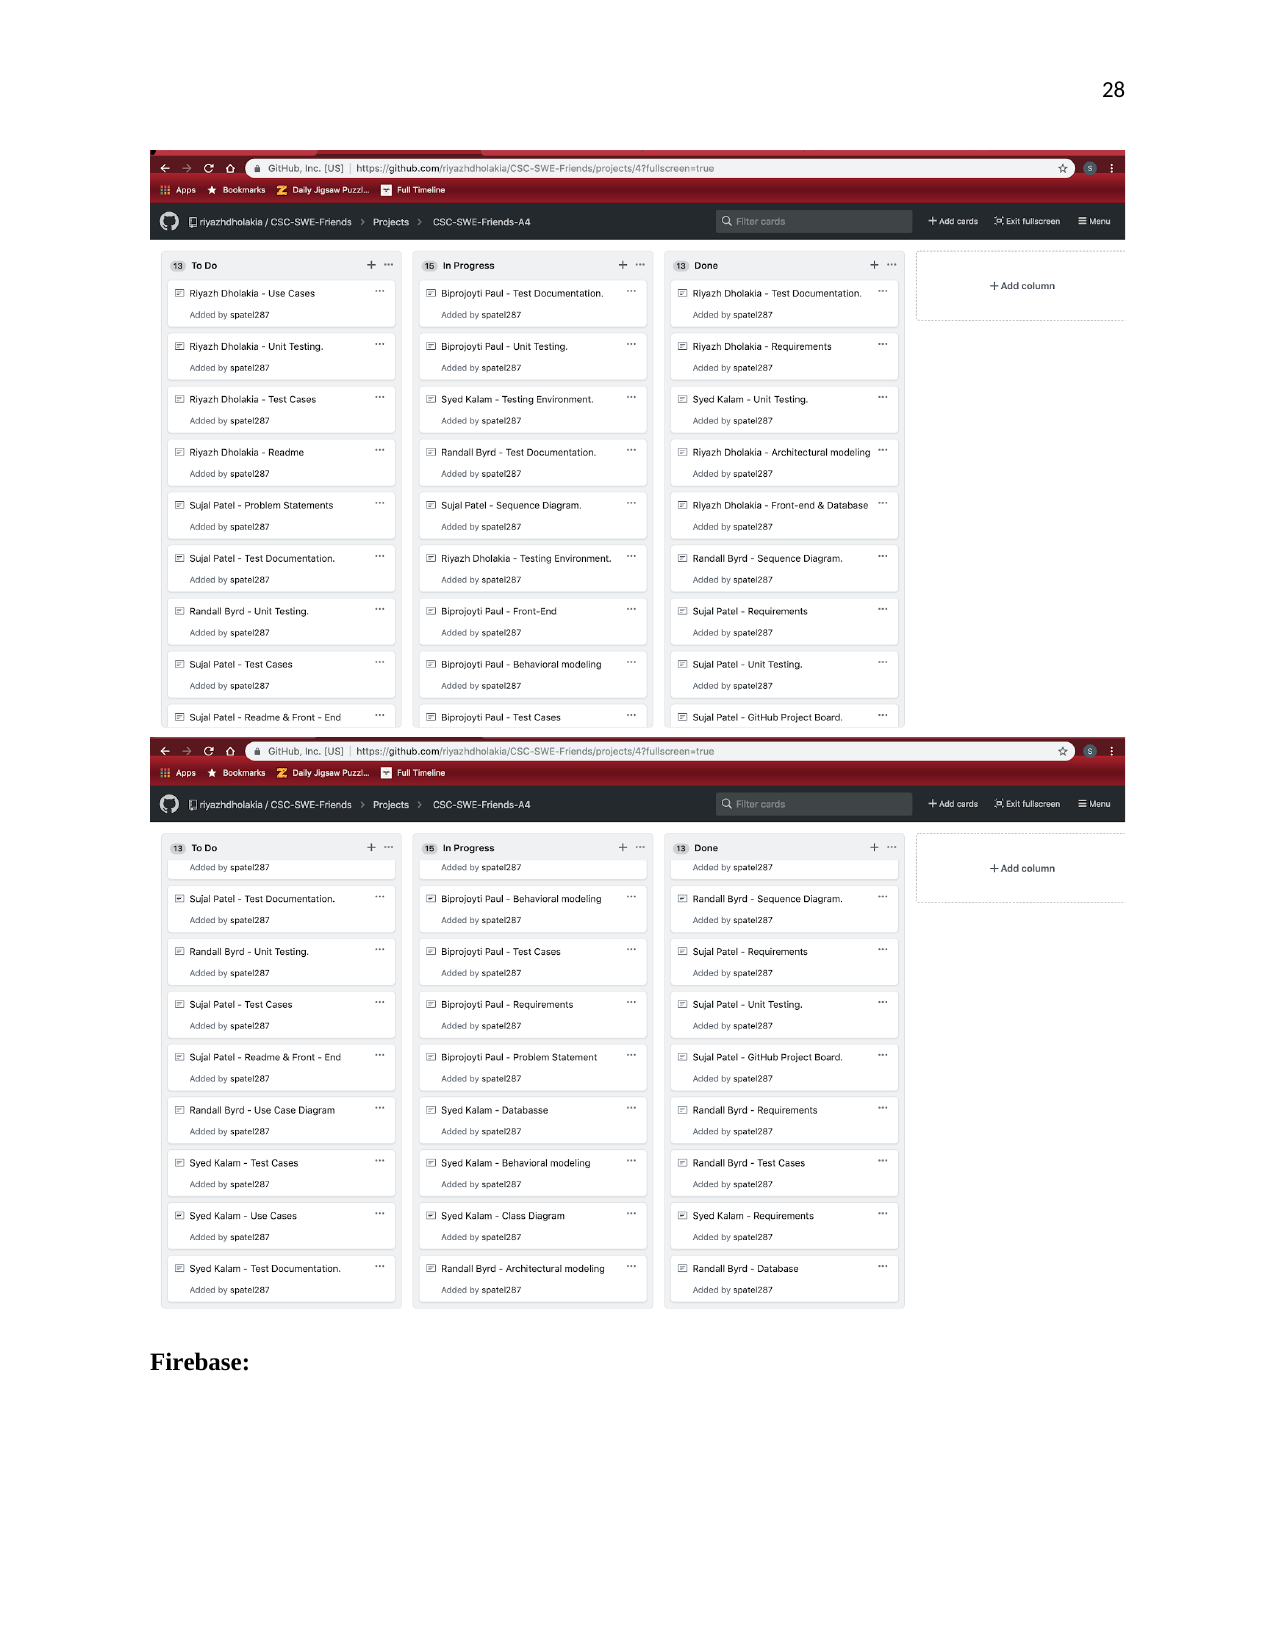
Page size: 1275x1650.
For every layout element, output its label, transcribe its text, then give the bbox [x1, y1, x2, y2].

picture [150, 150, 1125, 1319]
text Firebase: [150, 1347, 1125, 1376]
